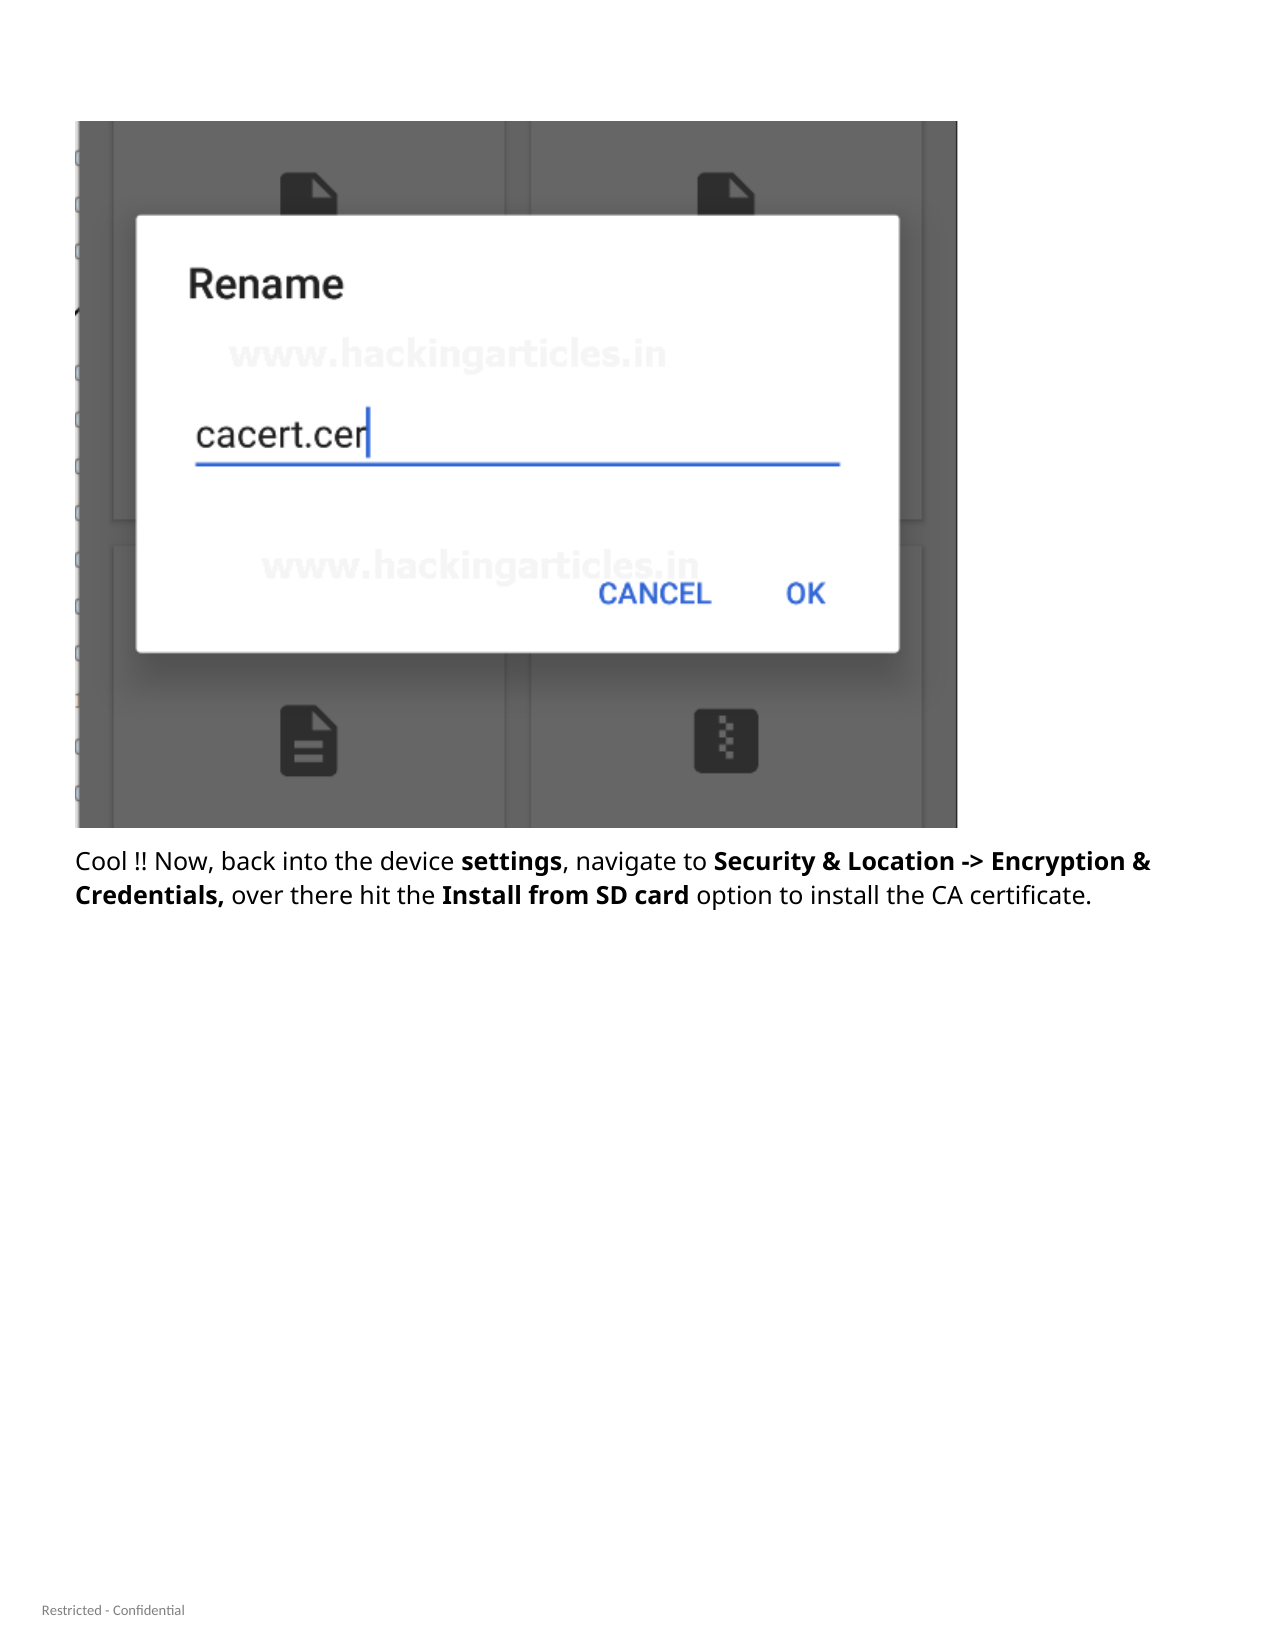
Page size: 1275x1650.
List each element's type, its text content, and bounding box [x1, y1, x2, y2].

picture [75, 121, 958, 828]
text Cool !! Now, back into the device settings, navigate to Security & Location -> Encryption & Credentials, over there hit the Install from SD card option to install the CA certificate. [75, 844, 1200, 912]
